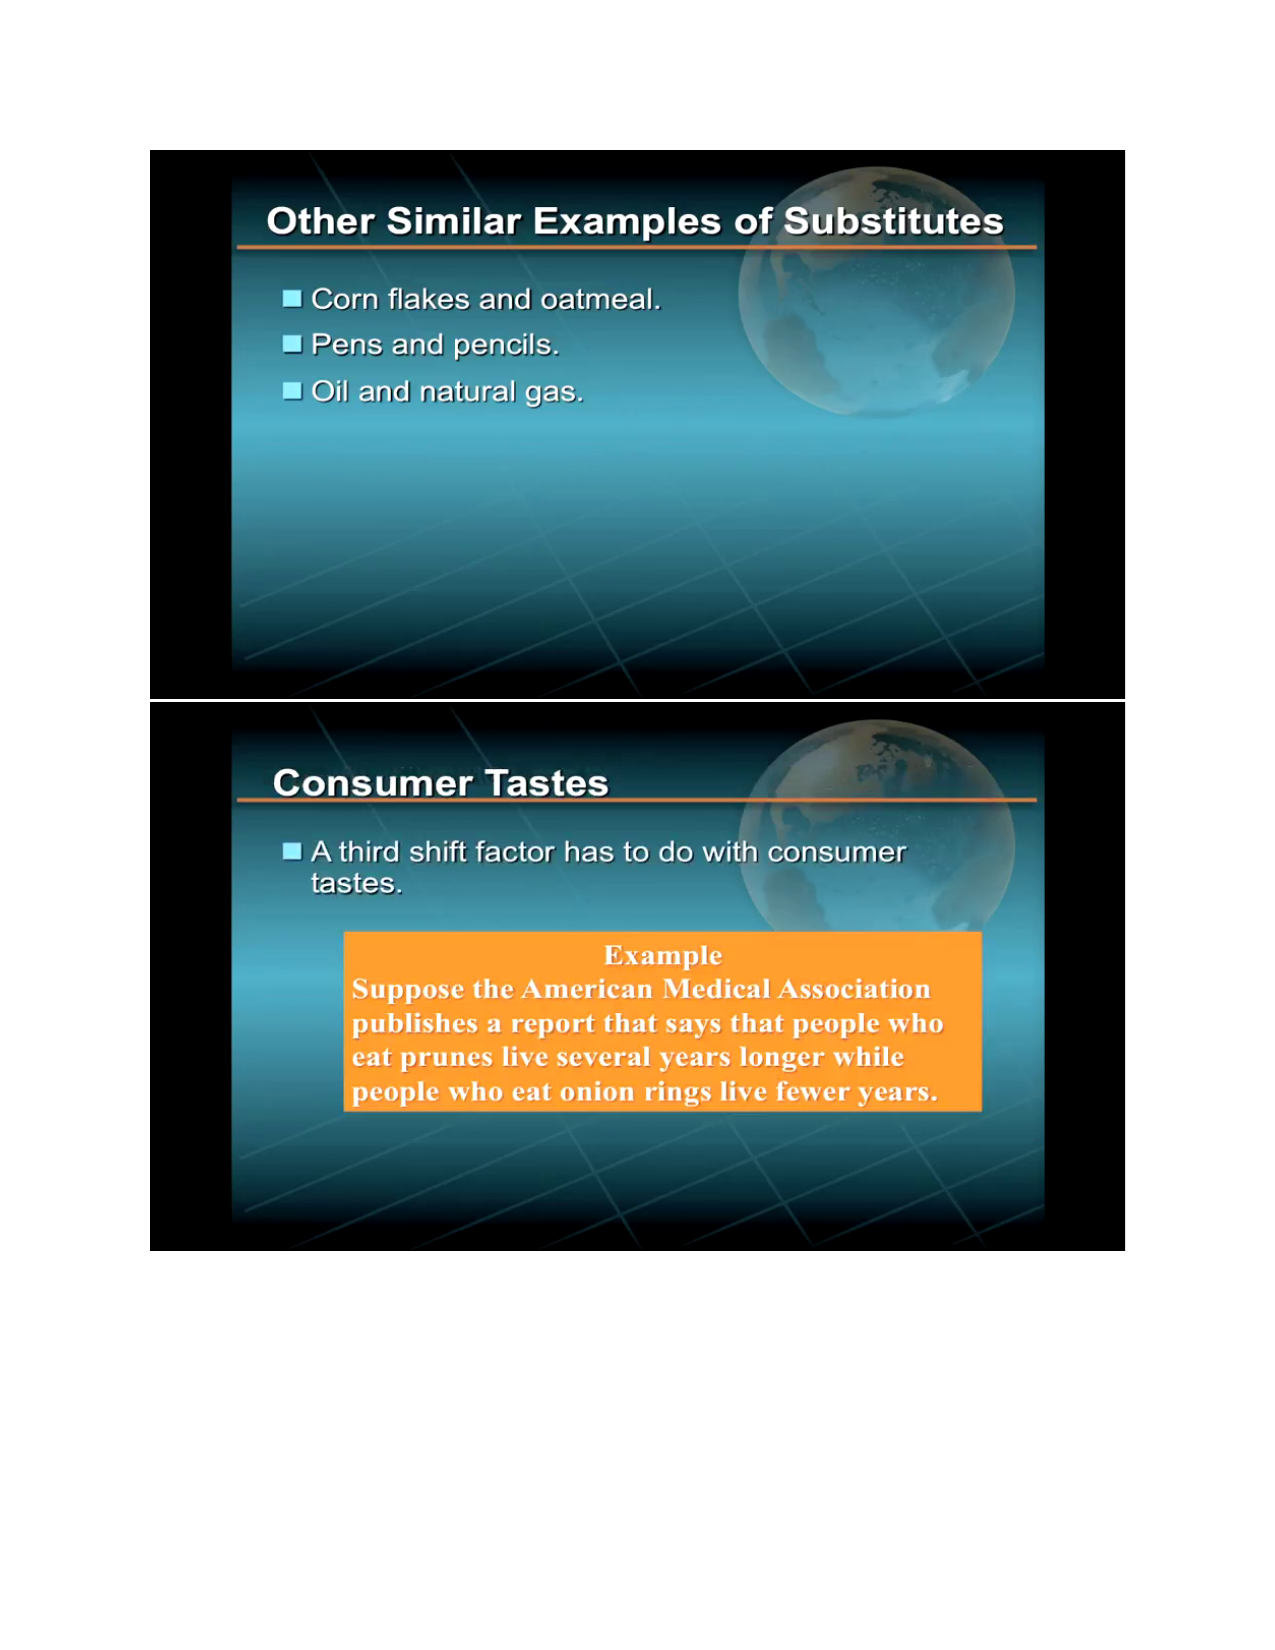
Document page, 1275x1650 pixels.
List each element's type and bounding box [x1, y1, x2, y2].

picture [150, 150, 1125, 699]
picture [150, 702, 1125, 1251]
